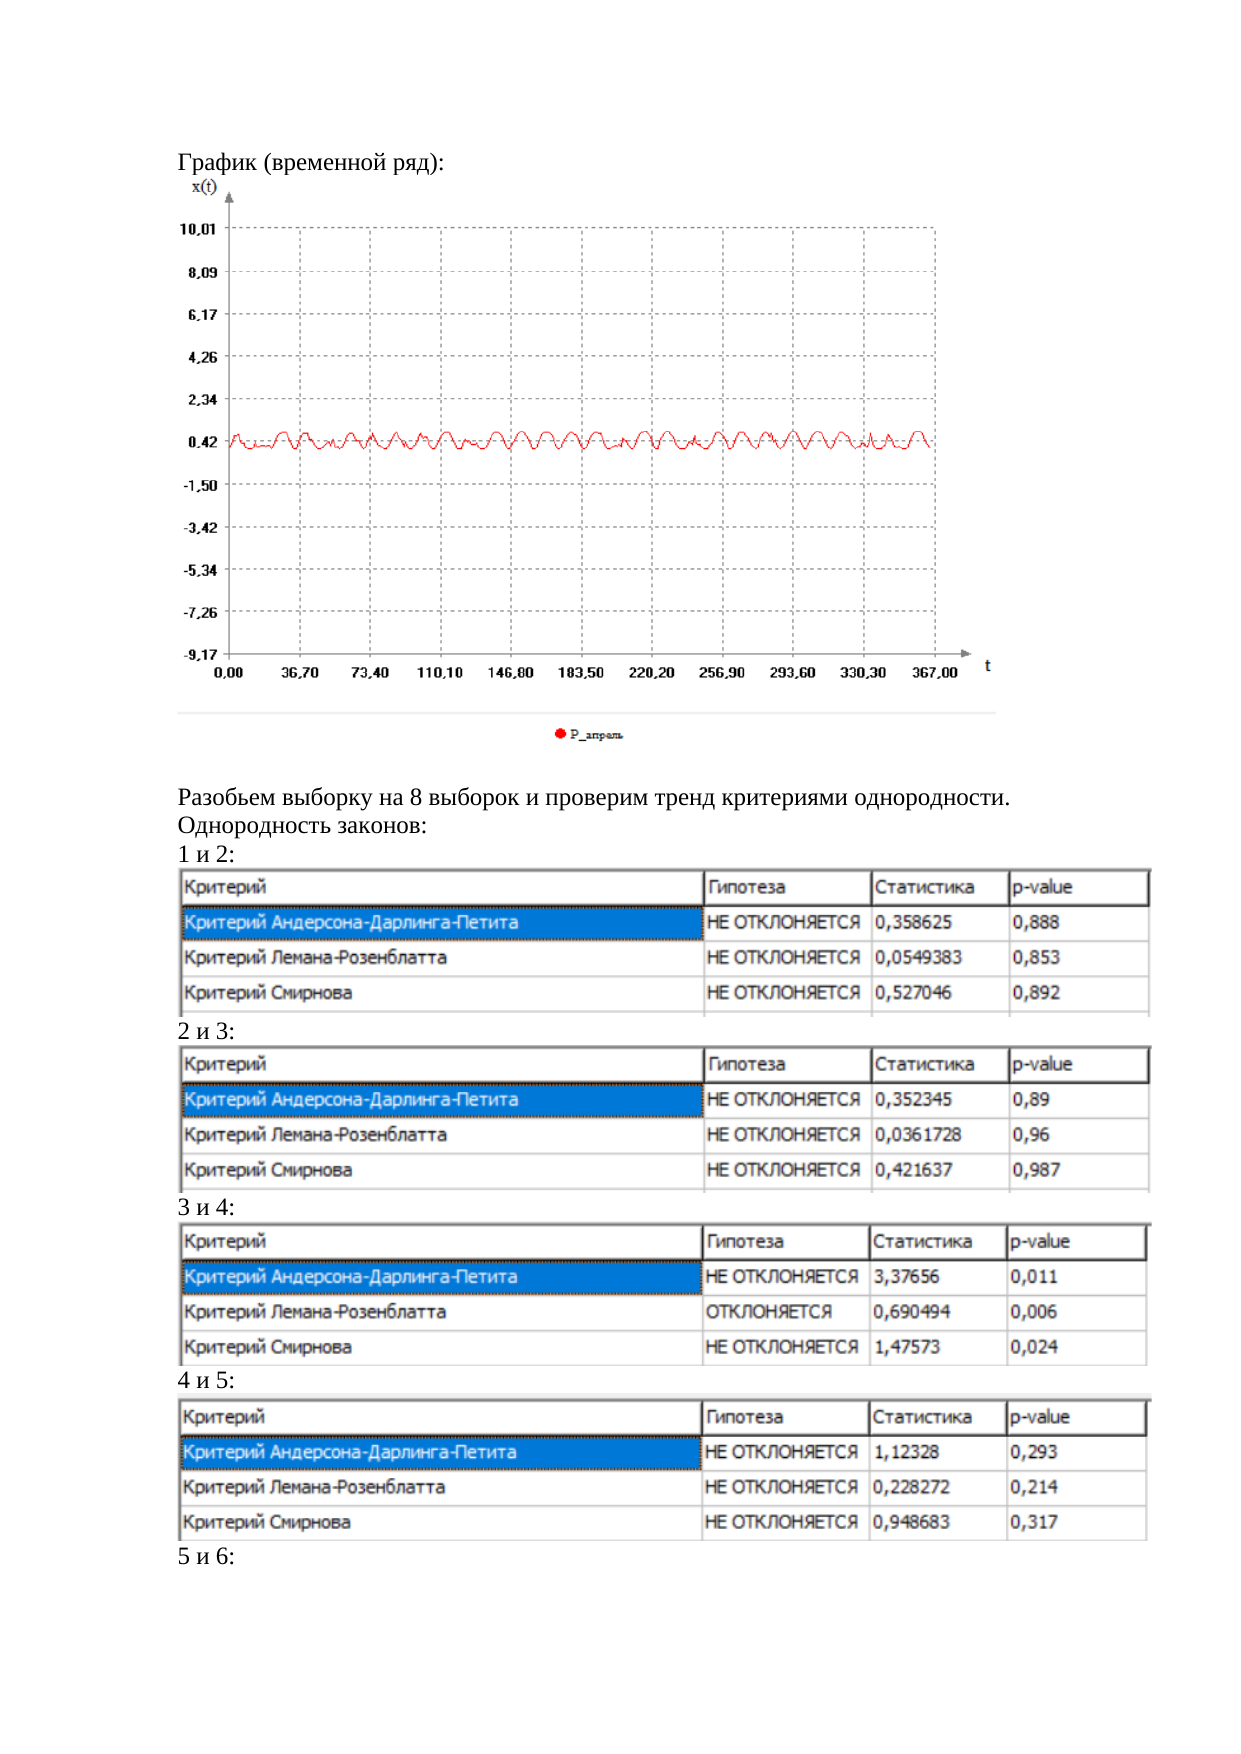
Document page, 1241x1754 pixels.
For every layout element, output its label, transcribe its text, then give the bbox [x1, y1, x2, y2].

picture [177, 175, 996, 753]
text 4 и 5: [177, 1366, 1152, 1393]
picture [177, 867, 1152, 1017]
text Однородность законов: [177, 810, 1152, 839]
text 5 и 6: [177, 1541, 1152, 1569]
text 1 и 2: [177, 839, 1152, 867]
text График (временной ряд): [177, 147, 1152, 176]
picture [177, 1045, 1152, 1193]
picture [177, 1221, 1152, 1366]
picture [177, 1393, 1152, 1541]
text Разобьем выборку на 8 выборок и проверим тренд критериями однородности. [177, 782, 1152, 810]
text 3 и 4: [177, 1193, 1152, 1221]
text 2 и 3: [177, 1017, 1152, 1045]
